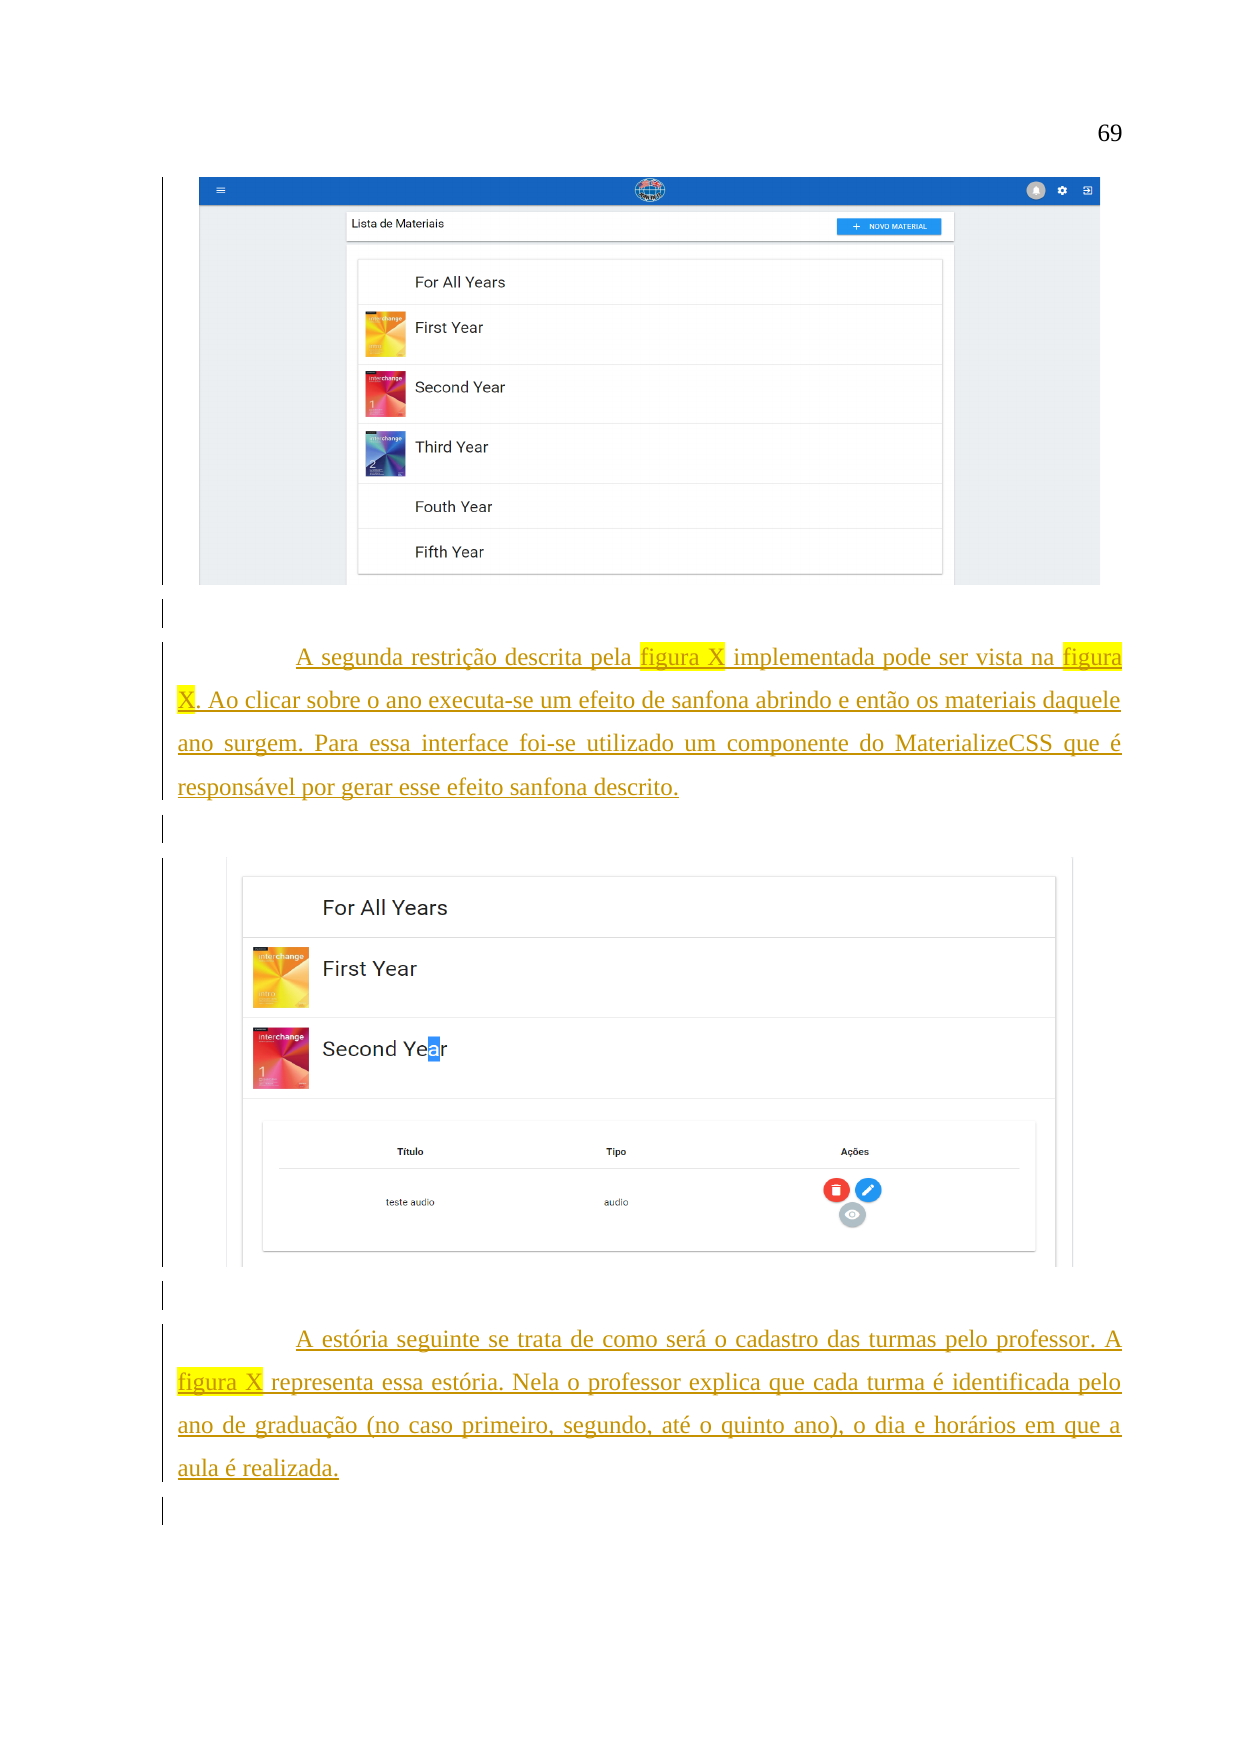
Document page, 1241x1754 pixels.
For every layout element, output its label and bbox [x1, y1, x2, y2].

picture [199, 177, 1101, 585]
picture [226, 857, 1074, 1267]
